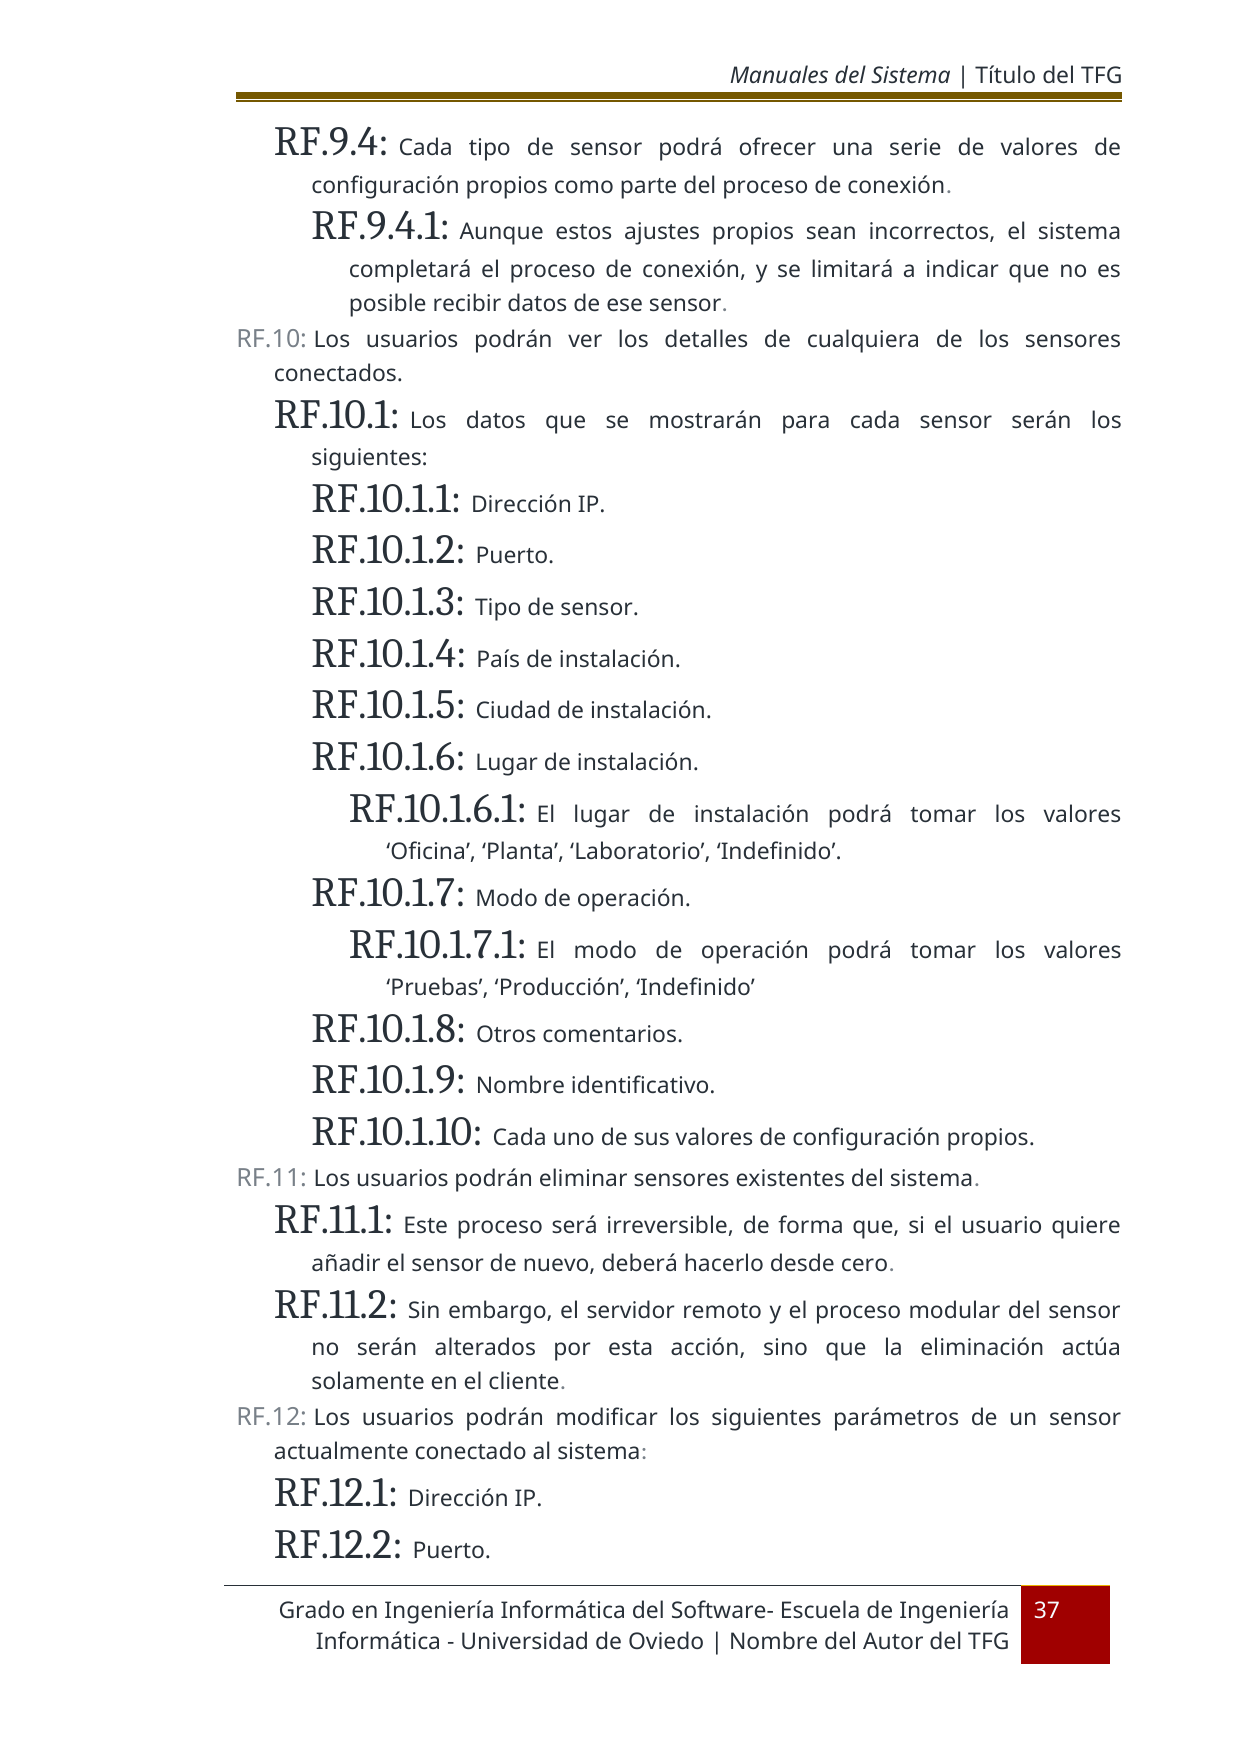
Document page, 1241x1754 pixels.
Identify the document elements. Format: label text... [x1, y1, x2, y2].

list Lugar de instalación. [311, 733, 1122, 781]
list Los datos que se mostrarán para cada sensor serán los siguientes: [274, 391, 1122, 472]
list Los usuarios podrán ver los detalles de cualquiera de los sensores conectados. [236, 320, 1122, 388]
list Cada tipo de sensor podrá ofrecer una serie de valores de configuración propios como parte del proceso de conexión. [274, 118, 1122, 200]
list Modo de operación. [311, 869, 1122, 917]
list Sin embargo, el servidor remoto y el proceso modular del sensor no serán alterados por esta acción, sino que la eliminación actúa solamente en el cliente. [274, 1281, 1122, 1396]
list Puerto. [311, 526, 1122, 574]
list Nombre identificativo. [311, 1056, 1122, 1104]
list Aunque estos ajustes propios sean incorrectos, el sistema completará el proceso de conexión, y se limitará a indicar que no es posible recibir datos de ese sensor. [311, 202, 1122, 318]
list Los usuarios podrán modificar los siguientes parámetros de un sensor actualmente conectado al sistema: [236, 1398, 1122, 1466]
list Ciudad de instalación. [311, 681, 1122, 729]
list El lugar de instalación podrá tomar los valores ‘Oficina’, ‘Planta’, ‘Laboratorio’, ‘Indefinido’. [349, 785, 1122, 866]
list Otros comentarios. [311, 1005, 1122, 1053]
list Este proceso será irreversible, de forma que, si el usuario quiere añadir el sensor de nuevo, deberá hacerlo desde cero. [274, 1196, 1122, 1278]
list Puerto. [274, 1521, 1122, 1568]
list Los usuarios podrán eliminar sensores existentes del sistema. [236, 1160, 1122, 1194]
list Dirección IP. [311, 475, 1122, 523]
list Cada uno de sus valores de configuración propios. [311, 1108, 1122, 1156]
list El modo de operación podrá tomar los valores ‘Pruebas’, ‘Producción’, ‘Indefinido’ [349, 921, 1122, 1002]
list Dirección IP. [274, 1469, 1122, 1517]
list País de instalación. [311, 630, 1122, 678]
list Tipo de sensor. [311, 578, 1122, 626]
